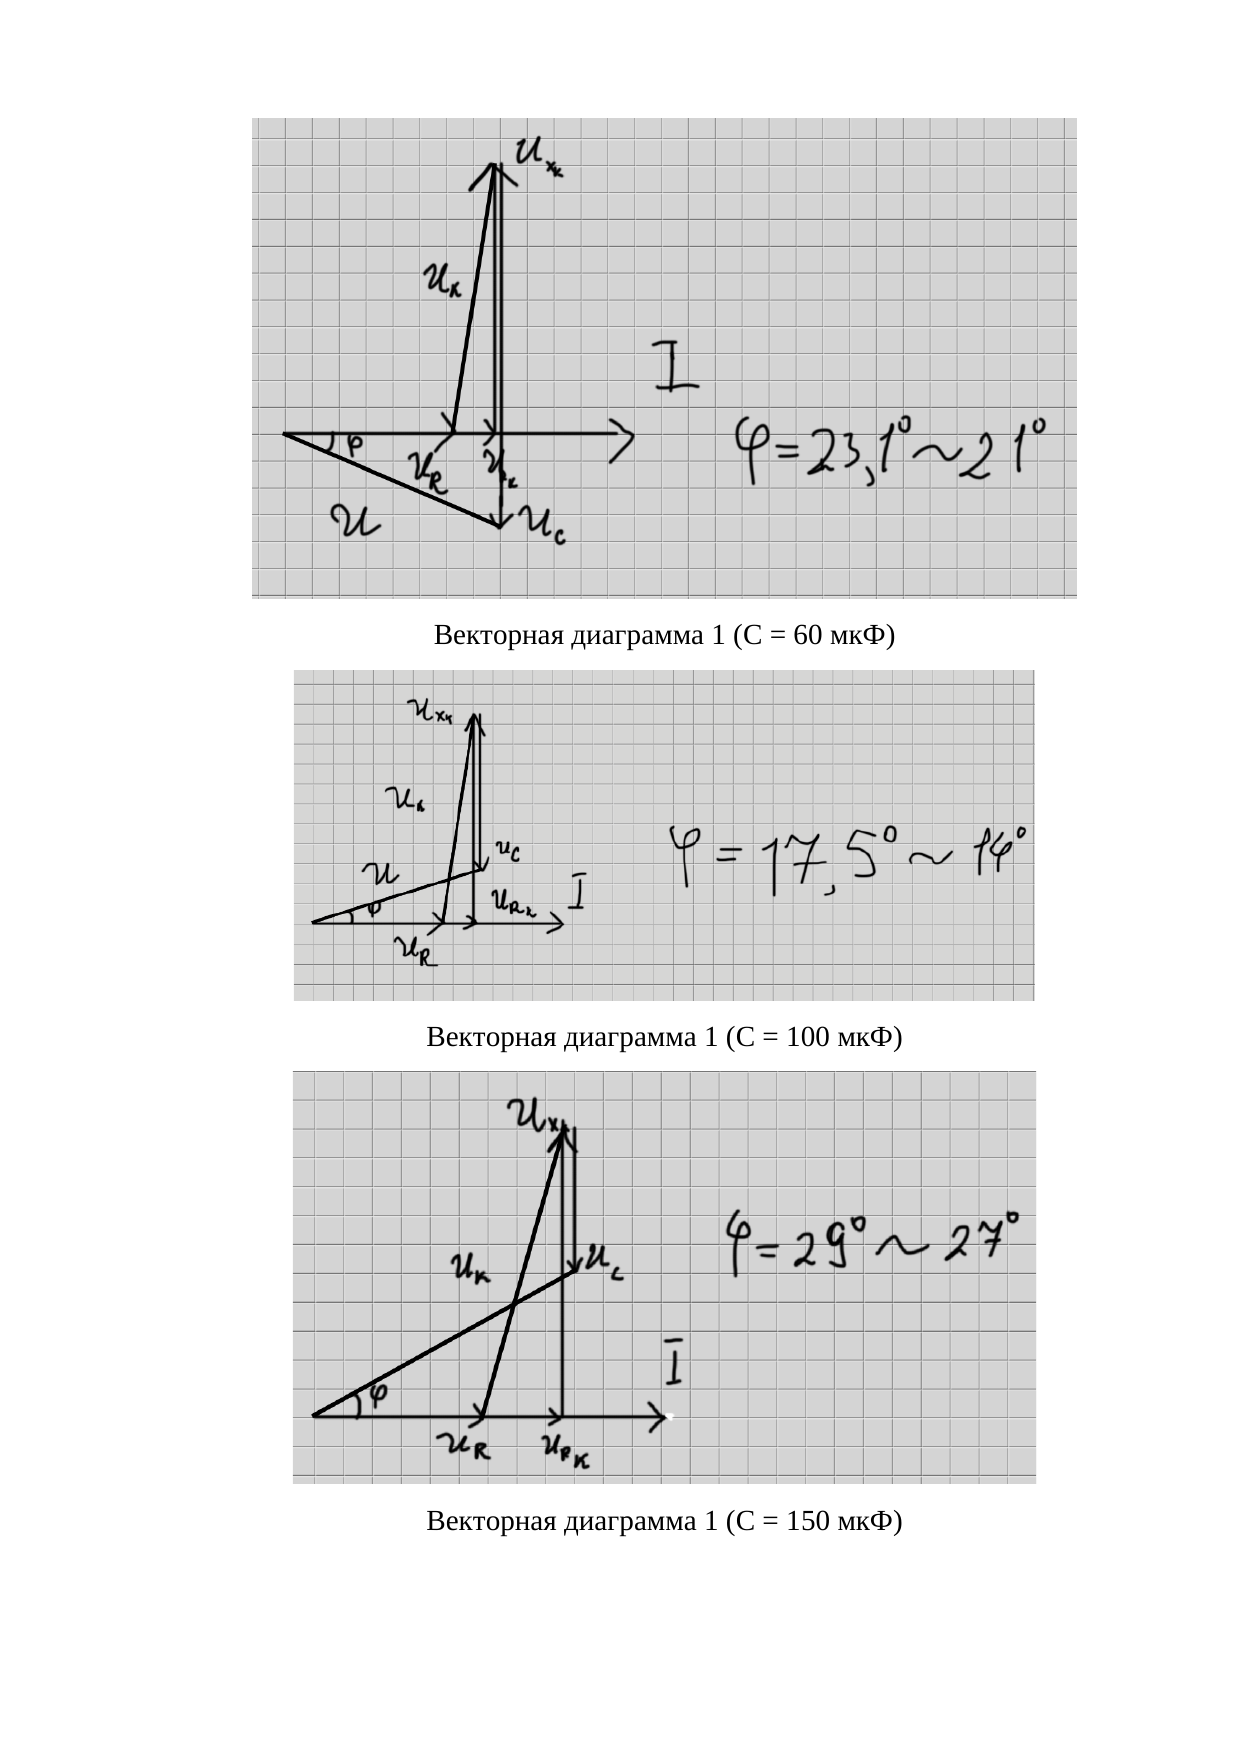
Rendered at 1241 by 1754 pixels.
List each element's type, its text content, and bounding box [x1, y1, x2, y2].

picture [252, 118, 1077, 599]
picture [293, 670, 1035, 1001]
text Векторная диаграмма 1 (C = 60 мкФ) [177, 617, 1152, 651]
text Векторная диаграмма 1 (C = 150 мкФ) [177, 1503, 1152, 1536]
picture [292, 1071, 1037, 1484]
text Векторная диаграмма 1 (C = 100 мкФ) [177, 1019, 1152, 1053]
